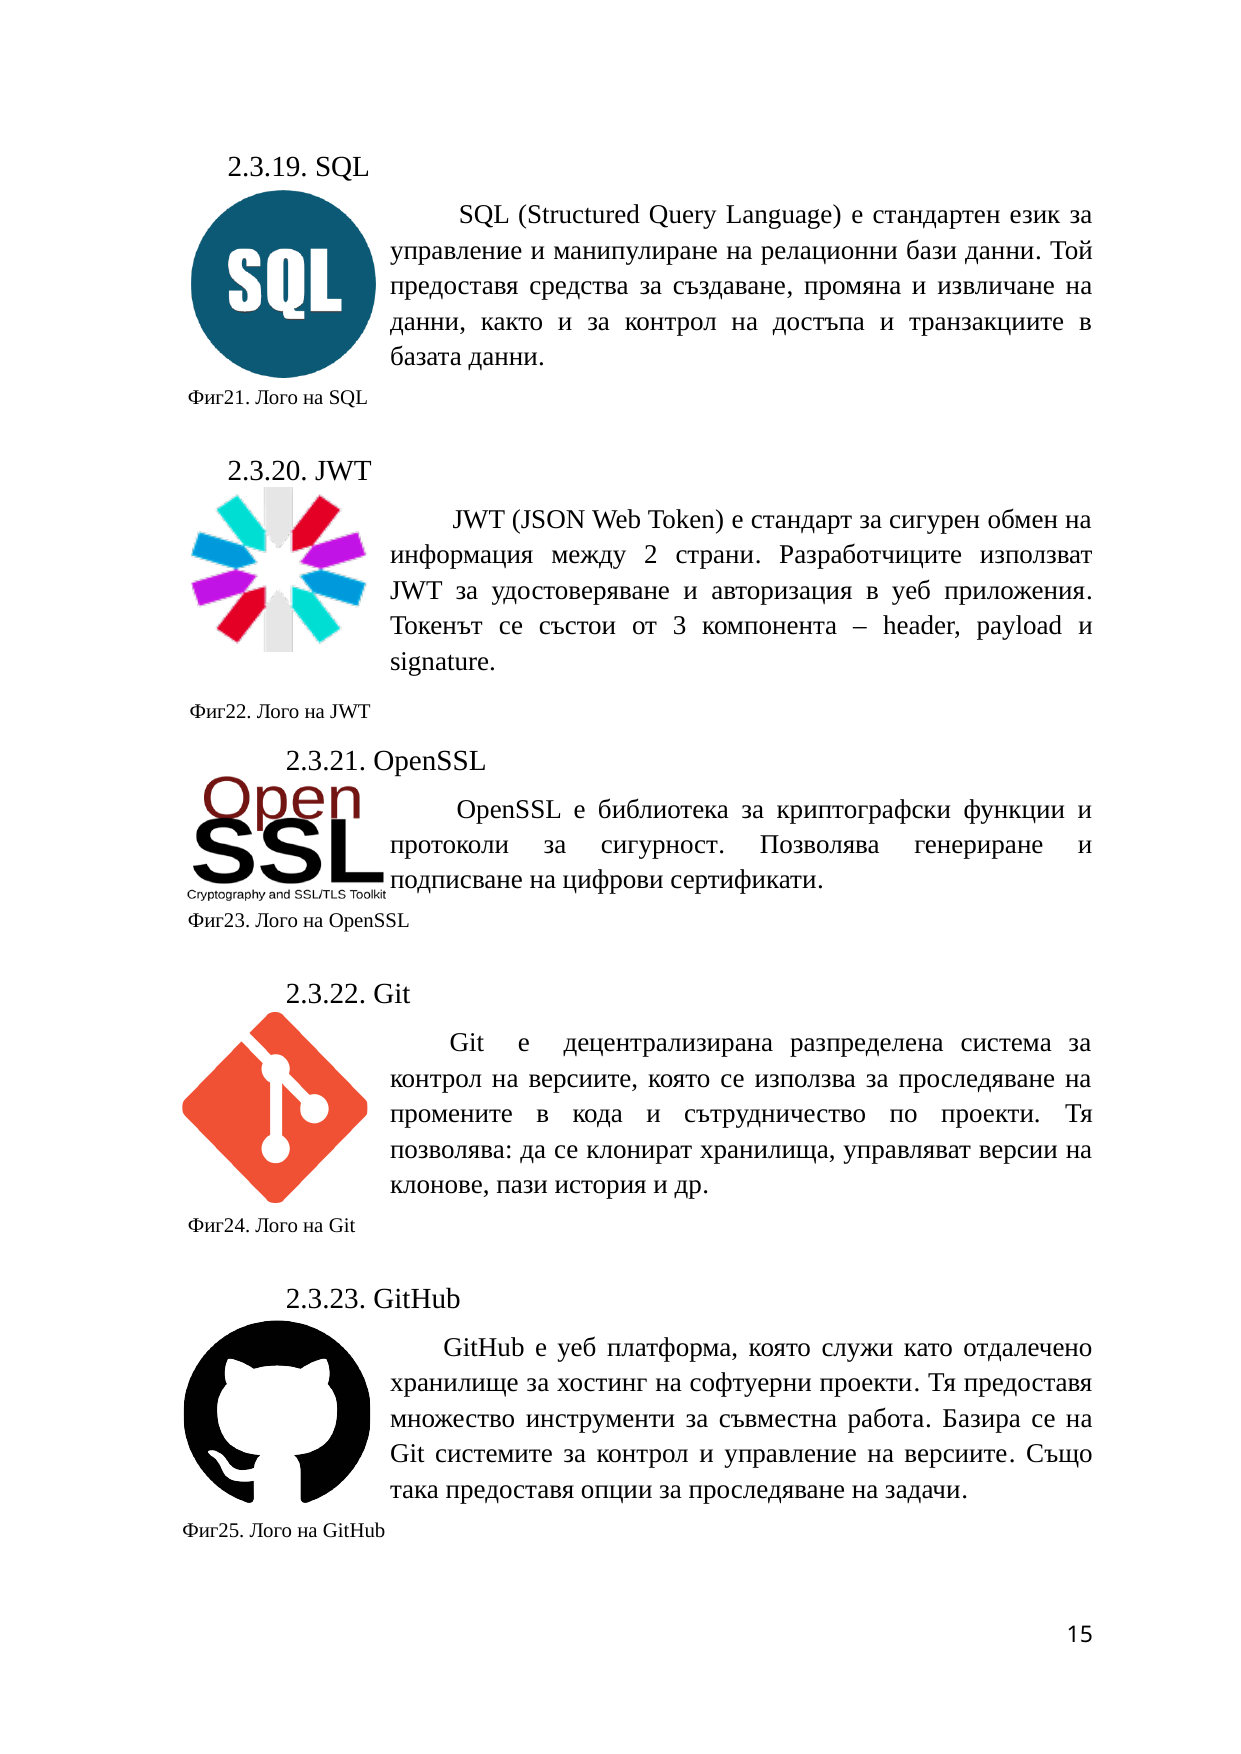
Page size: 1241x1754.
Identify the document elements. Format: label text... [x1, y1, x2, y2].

subtitle 2.3.19. SQL [148, 148, 1093, 183]
subtitle 2.3.22. Git [148, 976, 1093, 1011]
text Фиг23. Лого на OpenSSL [148, 908, 1093, 932]
picture [183, 1318, 371, 1505]
text SQL (Structured Query Language) е стандартен език за управление и манипулиране на релационни бази данни. Той предоставя средства за създаване, промяна и извличане на данни, както и за контрол на достъпа и транзакциите в базата данни. [405, 196, 1093, 373]
text Фиг25. Лого на GitHub [148, 1518, 1093, 1542]
picture [160, 160, 405, 408]
picture [166, 761, 405, 918]
subtitle 2.3.20. JWT [148, 452, 1093, 488]
subtitle 2.3.21. OpenSSL [148, 742, 1093, 777]
subtitle 2.3.23. GitHub [148, 1280, 1093, 1316]
picture [182, 1012, 368, 1203]
text Git е децентрализирана разпределена система за контрол на версиите, която се използва за проследяване на промените в кода и сътрудничество по проекти. Тя позволява: да се клонират хранилища, управляват версии на клонове, пази история и др. [390, 1023, 1093, 1201]
text GitHub е уеб платформа, която служи като отдалечено хранилище за хостинг на софтуерни проекти. Тя предоставя множество инструменти за съвместна работа. Базира се на Git системите за контрол и управление на версиите. Също така предоставя опции за проследяване на задачи. [390, 1328, 1093, 1505]
text JWT (JSON Web Token) е стандарт за сигурен обмен на информация между 2 страни. Разработчиците използват JWT за удостоверяване и авторизация в уеб приложения. Токенът се състои от 3 компонента – header, payload и signature. [390, 500, 1093, 677]
picture [191, 487, 368, 652]
text Фиг22. Лого на JWT [148, 690, 1093, 725]
text Фиг21. Лого на SQL [148, 385, 1093, 409]
text Фиг24. Лого на Git [148, 1213, 1093, 1237]
text OpenSSL е библиотека за криптографски функции и протоколи за сигурност. Позволява генериране и подписване на цифрови сертификати. [405, 790, 1093, 896]
